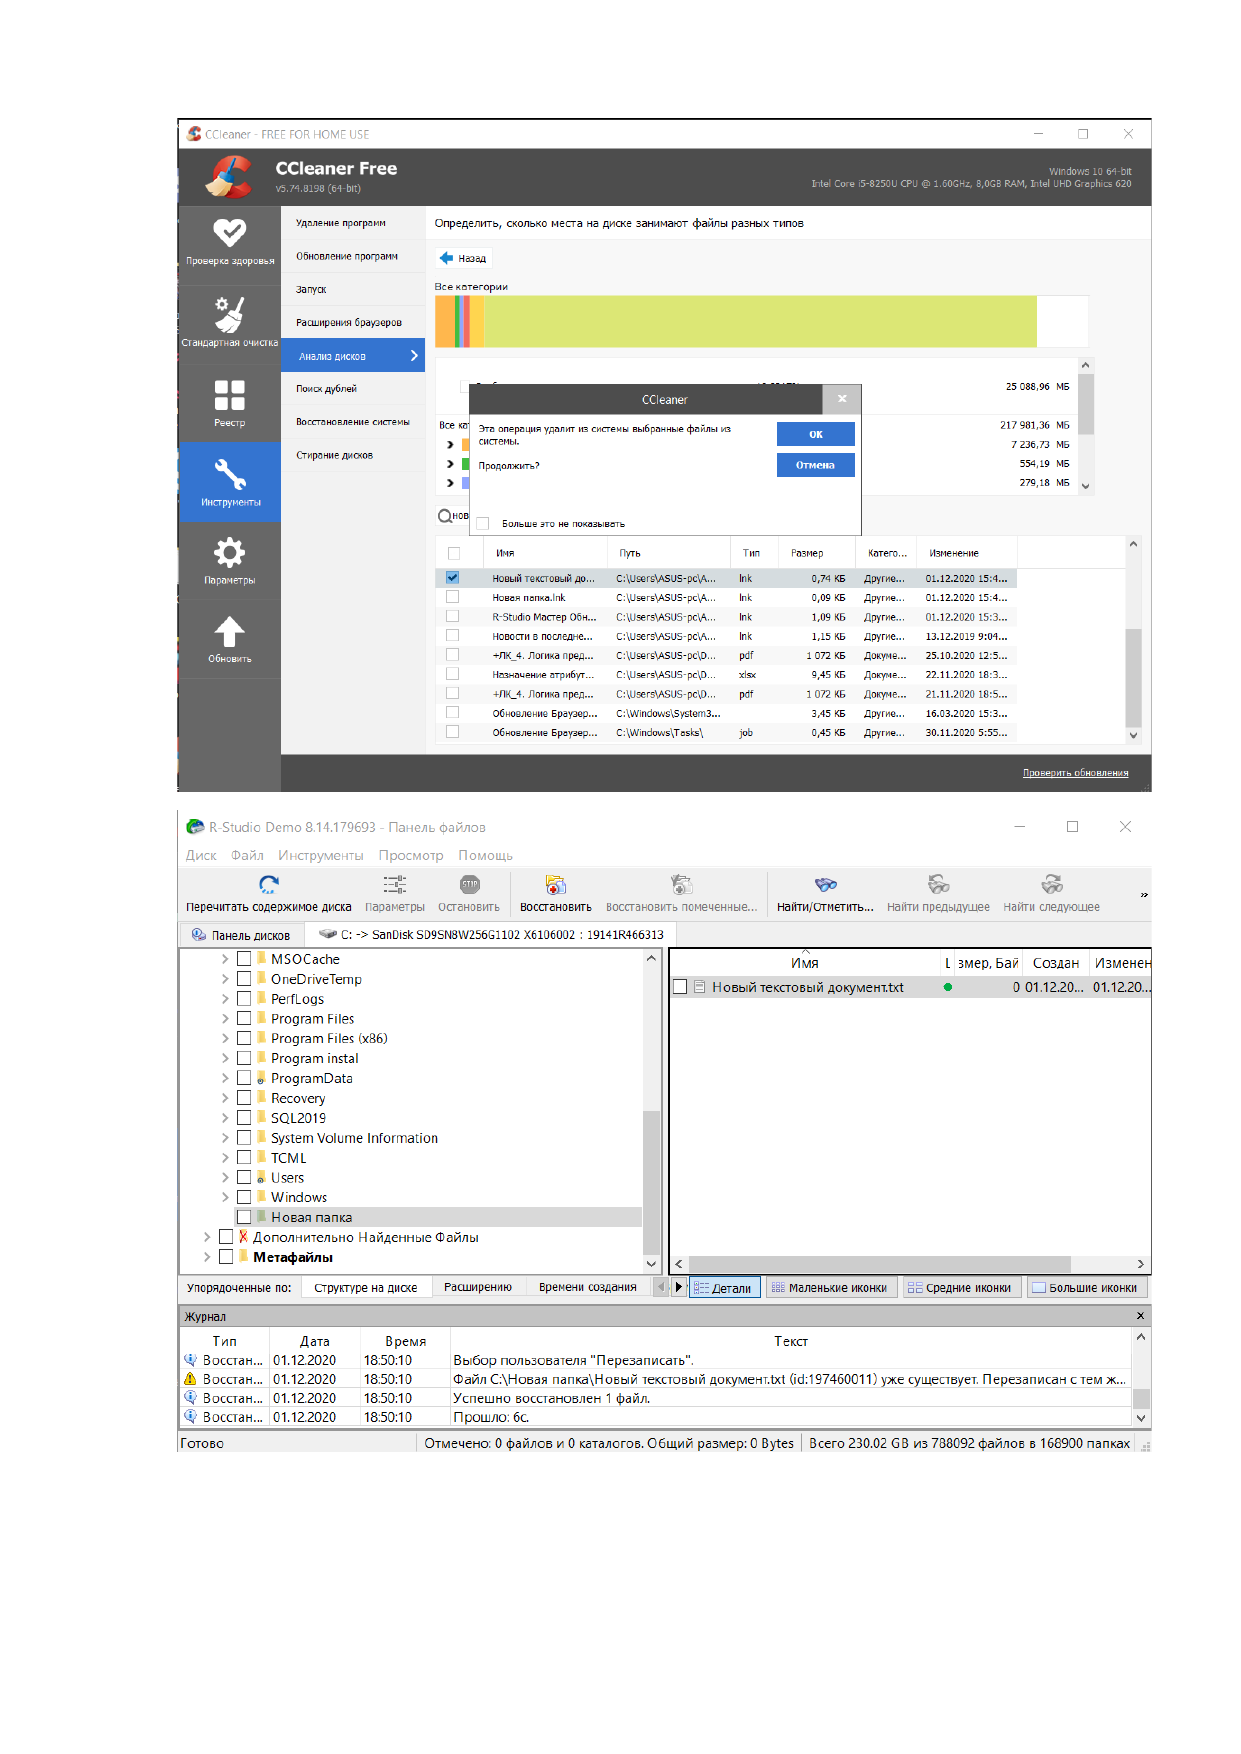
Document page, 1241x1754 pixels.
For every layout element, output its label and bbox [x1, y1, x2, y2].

picture [177, 810, 1152, 1452]
picture [177, 118, 1152, 792]
